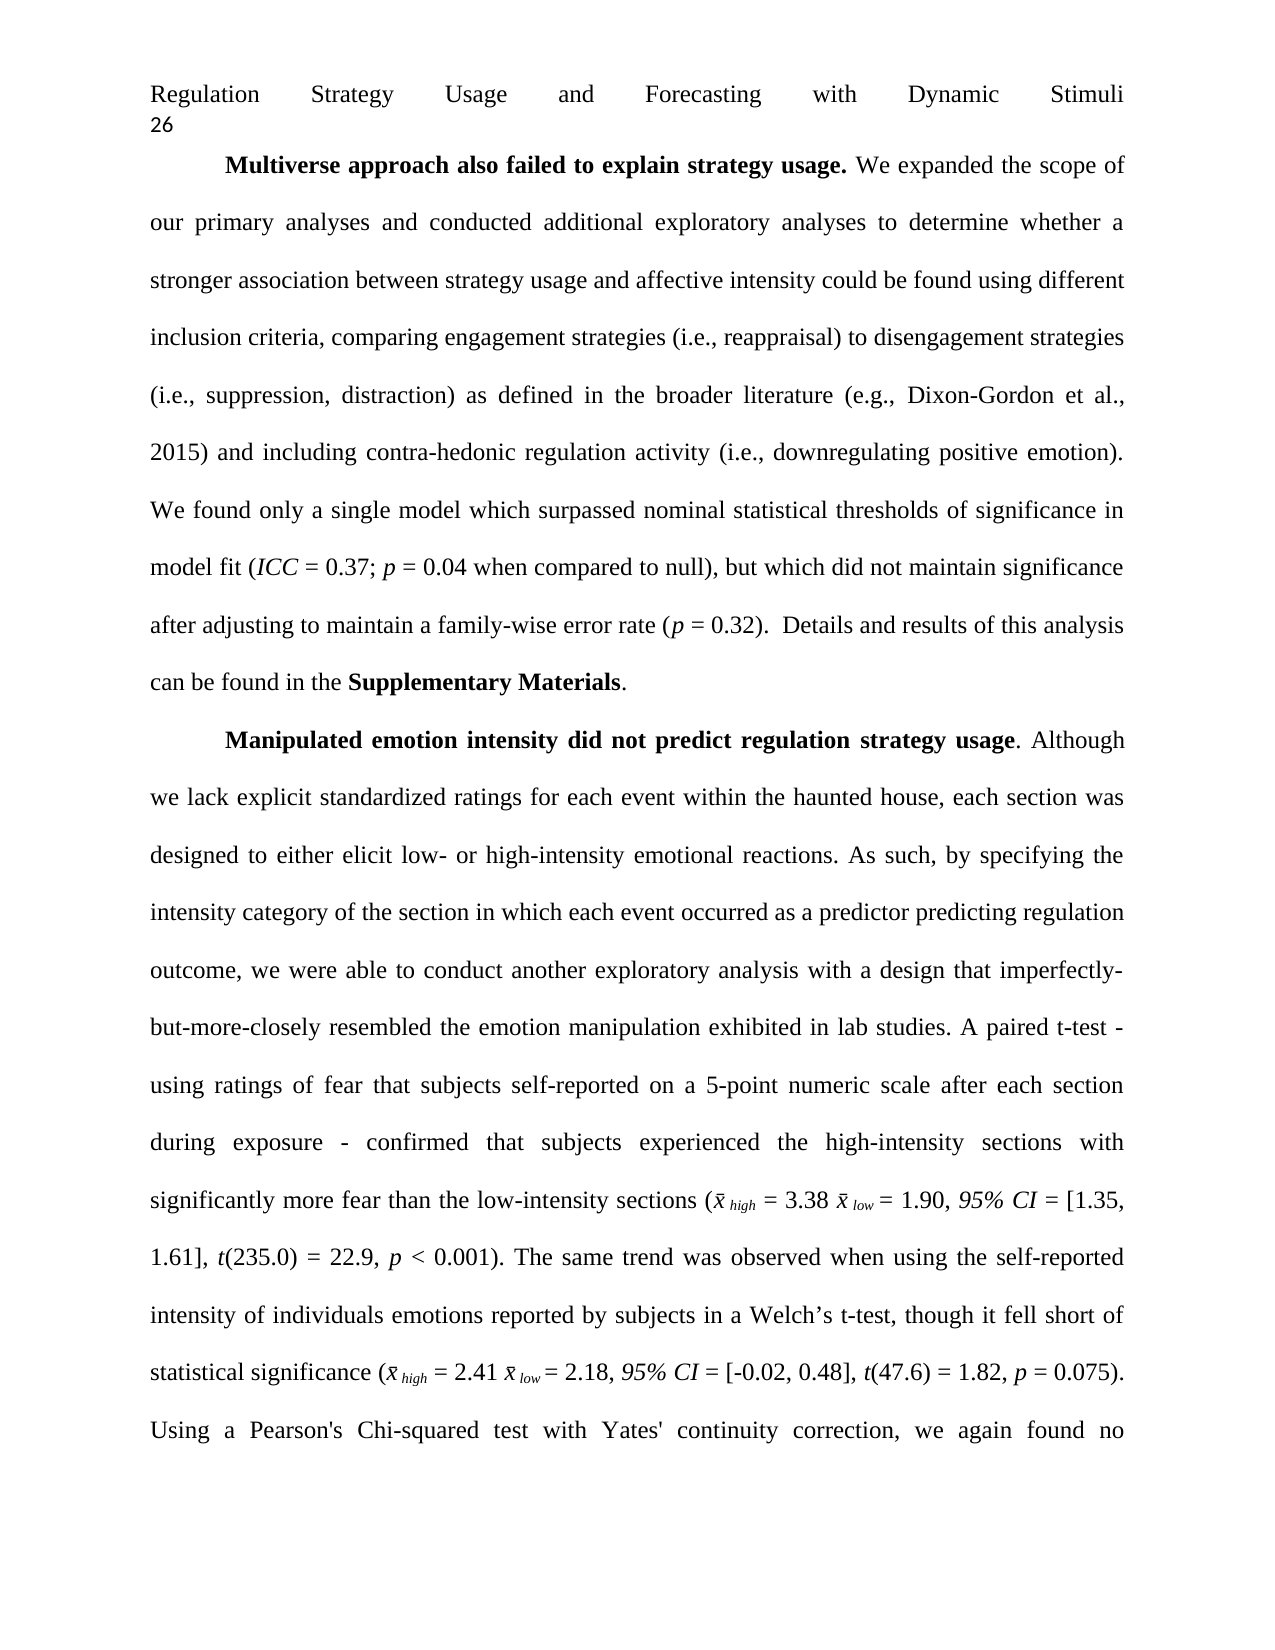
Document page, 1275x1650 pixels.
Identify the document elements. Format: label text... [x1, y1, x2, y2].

text Multiverse approach also failed to explain strategy usage. We expanded the scope of our primary analyses and conducted additional exploratory analyses to determine whether a stronger association between strategy usage and affective intensity could be found using different inclusion criteria, comparing engagement strategies (i.e., reappraisal) to disengagement strategies (i.e., suppression, distraction) as defined in the broader literature (e.g., Dixon-Gordon et al., 2015) and including contra-hedonic regulation activity (i.e., downregulating positive emotion). We found only a single model which surpassed nominal statistical thresholds of significance in model fit (ICC = 0.37; p = 0.04 when compared to null), but which did not maintain significance after adjusting to maintain a family-wise error rate (p = 0.32). Details and results of this analysis can be found in the Supplementary Materials. [150, 150, 1125, 696]
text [150, 725, 1125, 1444]
